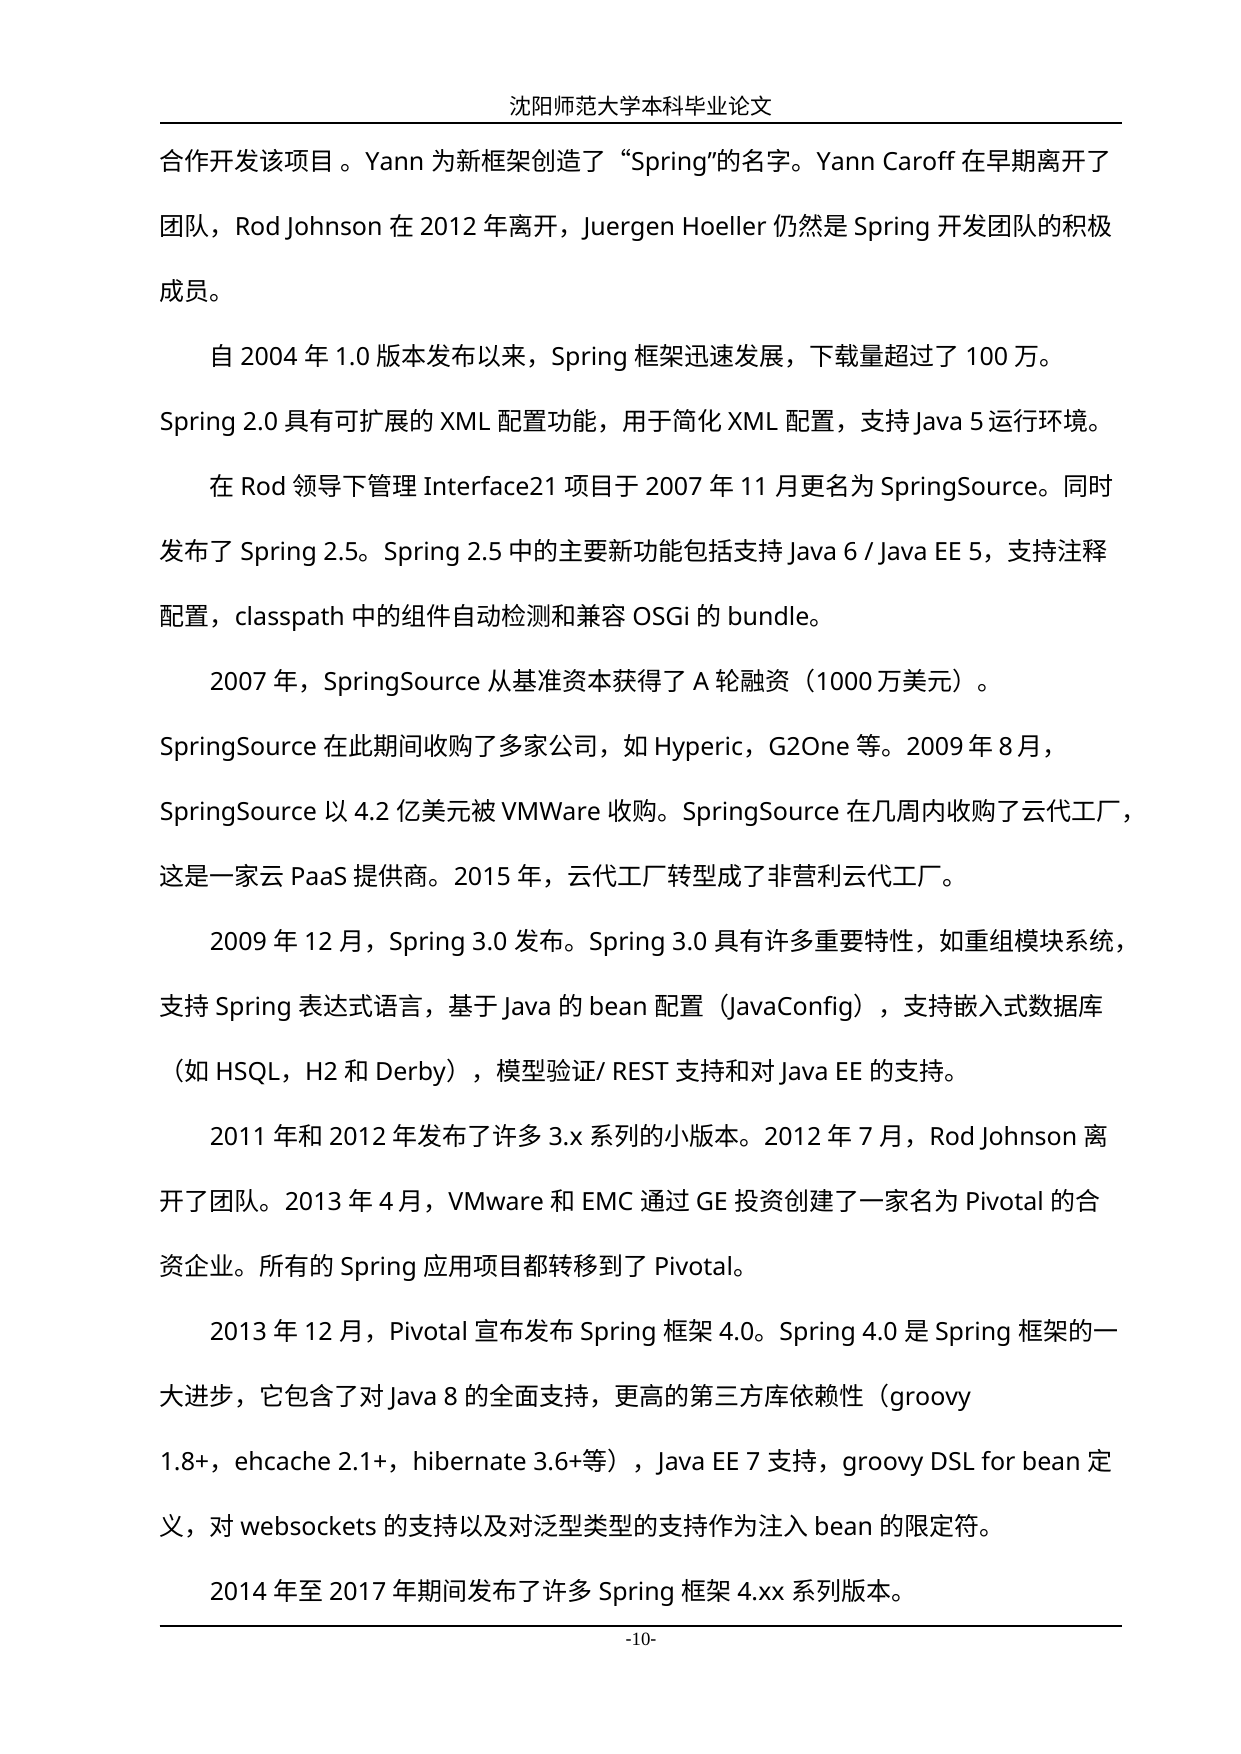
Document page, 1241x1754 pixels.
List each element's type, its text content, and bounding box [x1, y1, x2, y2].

text 2007 年，SpringSource 从基准资本获得了 A 轮融资（1000万美元）。SpringSource 在此期间收购了多家公司，如Hyperic，G2One 等。2009年8月，SpringSource 以 4.2 亿美元被 VMWare 收购。SpringSource 在几周内收购了云代工厂，这是一家云 PaaS 提供商。2015 年，云代工厂转型成了非营利云代工厂。 [159, 647, 1122, 907]
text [159, 127, 1122, 322]
text 2009 年 12 月，Spring 3.0 发布。Spring 3.0 具有许多重要特性，如重组模块系统，支持 Spring 表达式语言，基于 Java 的 bean 配置（JavaConfig），支持嵌入式数据库（如 HSQL，H2 和 Derby），模型验证/ REST 支持和对 Java EE 的支持。 [159, 907, 1122, 1102]
text 自 2004 年 1.0 版本发布以来，Spring 框架迅速发展，下载量超过了 100 万。Spring 2.0 具有可扩展的 XML 配置功能，用于简化 XML 配置，支持 Java 5运行环境。 [159, 322, 1122, 452]
text 2014 年至 2017 年期间发布了许多 Spring 框架 4.xx 系列版本。 [159, 1557, 1122, 1622]
text 2011 年和 2012 年发布了许多 3.x 系列的小版本。2012 年 7 月，Rod Johnson 离开了团队。2013 年 4月，VMware 和 EMC 通过 GE 投资创建了一家名为 Pivotal 的合资企业。所有的 Spring 应用项目都转移到了 Pivotal。 [159, 1102, 1122, 1297]
text 在 Rod 领导下管理 Interface21 项目于 2007 年 11 月更名为 SpringSource。同时发布了 Spring 2.5。Spring 2.5 中的主要新功能包括支持 Java 6 / Java EE 5，支持注释配置，classpath 中的组件自动检测和兼容 OSGi 的 bundle。 [159, 452, 1122, 647]
text 2013 年 12 月，Pivotal 宣布发布 Spring 框架 4.0。Spring 4.0 是 Spring 框架的一大进步，它包含了对Java 8 的全面支持，更高的第三方库依赖性（groovy 1.8+，ehcache 2.1+，hibernate 3.6+等），Java EE 7 支持，groovy DSL for bean 定义，对 websockets 的支持以及对泛型类型的支持作为注入 bean 的限定符。 [159, 1297, 1122, 1557]
